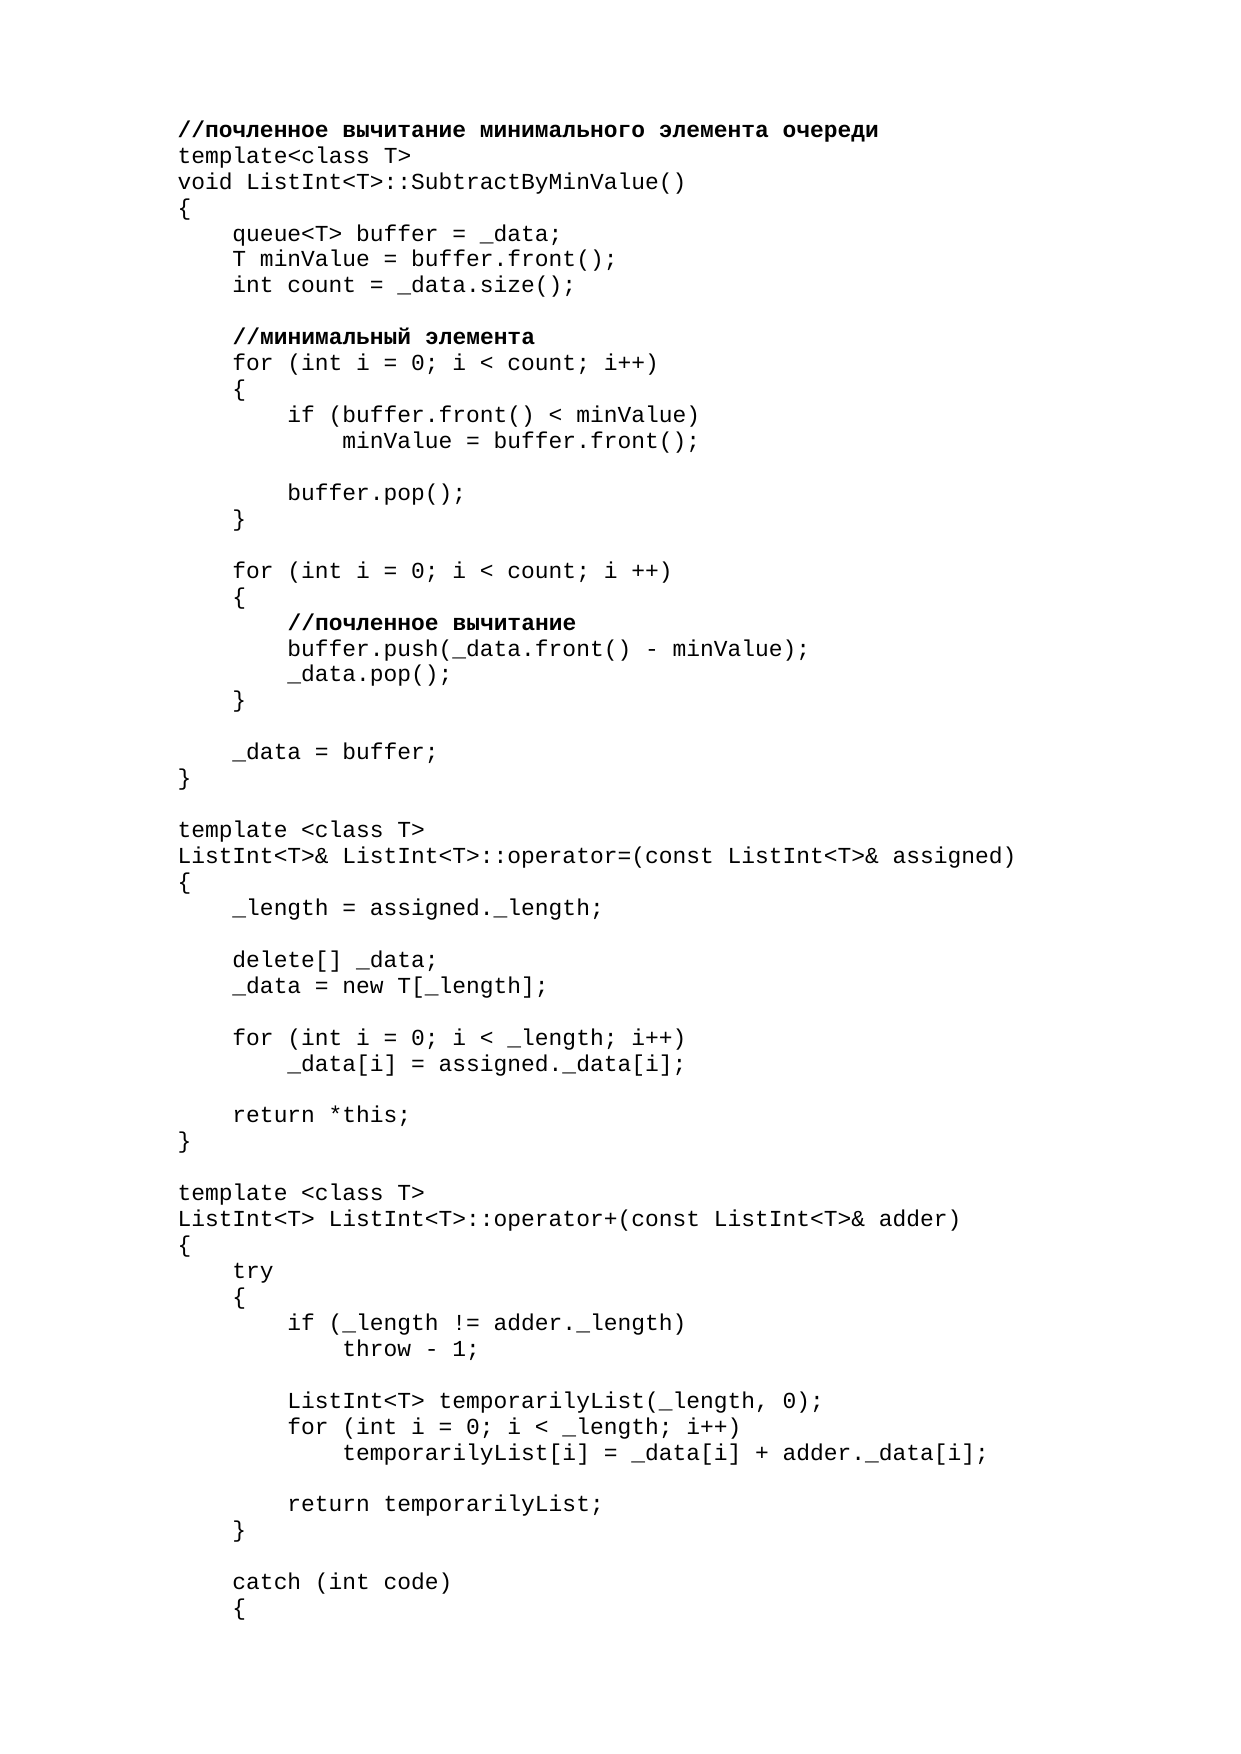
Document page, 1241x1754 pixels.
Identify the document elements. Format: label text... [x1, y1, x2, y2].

text template <class T> [177, 818, 1152, 844]
text template<class T> [177, 144, 1152, 170]
text template <class T> [177, 1182, 1152, 1207]
text for (int i = 0; i < count; i++) [177, 352, 1152, 377]
text buffer.push(_data.front() - minValue); [177, 637, 1152, 663]
text { [177, 1233, 1152, 1259]
text _data.pop(); [177, 663, 1152, 689]
text T minValue = buffer.front(); [177, 248, 1152, 274]
text _data = buffer; [177, 741, 1152, 767]
text ListInt<T> temporarilyList(_length, 0); [177, 1389, 1152, 1415]
text if (_length != adder._length) [177, 1311, 1152, 1337]
text buffer.pop(); [177, 481, 1152, 507]
text } [177, 689, 1152, 715]
text minValue = buffer.front(); [177, 429, 1152, 455]
text queue<T> buffer = _data; [177, 222, 1152, 248]
text return *this; [177, 1104, 1152, 1130]
text for (int i = 0; i < count; i ++) [177, 559, 1152, 585]
text catch (int code) [177, 1571, 1152, 1597]
text //почленное вычитание [177, 611, 1152, 637]
text temporarilyList[i] = _data[i] + adder._data[i]; [177, 1441, 1152, 1467]
text } [177, 507, 1152, 533]
text int count = _data.size(); [177, 274, 1152, 300]
text } [177, 767, 1152, 792]
text void ListInt<T>::SubtractByMinValue() [177, 170, 1152, 196]
text { [177, 1285, 1152, 1311]
text //почленное вычитание минимального элемента очереди [177, 118, 1152, 144]
text { [177, 196, 1152, 222]
text return temporarilyList; [177, 1493, 1152, 1519]
text if (buffer.front() < minValue) [177, 403, 1152, 429]
text _data = new T[_length]; [177, 974, 1152, 1000]
text try [177, 1259, 1152, 1285]
text { [177, 585, 1152, 611]
text { [177, 1597, 1152, 1622]
text //минимальный элемента [177, 326, 1152, 352]
text for (int i = 0; i < _length; i++) [177, 1415, 1152, 1441]
text { [177, 377, 1152, 403]
text } [177, 1519, 1152, 1545]
text ListInt<T> ListInt<T>::operator+(const ListInt<T>& adder) [177, 1207, 1152, 1233]
text for (int i = 0; i < _length; i++) [177, 1026, 1152, 1052]
text throw - 1; [177, 1337, 1152, 1363]
text } [177, 1130, 1152, 1156]
text { [177, 870, 1152, 896]
text ListInt<T>& ListInt<T>::operator=(const ListInt<T>& assigned) [177, 844, 1152, 870]
text delete[] _data; [177, 948, 1152, 974]
text _length = assigned._length; [177, 896, 1152, 922]
text _data[i] = assigned._data[i]; [177, 1052, 1152, 1078]
